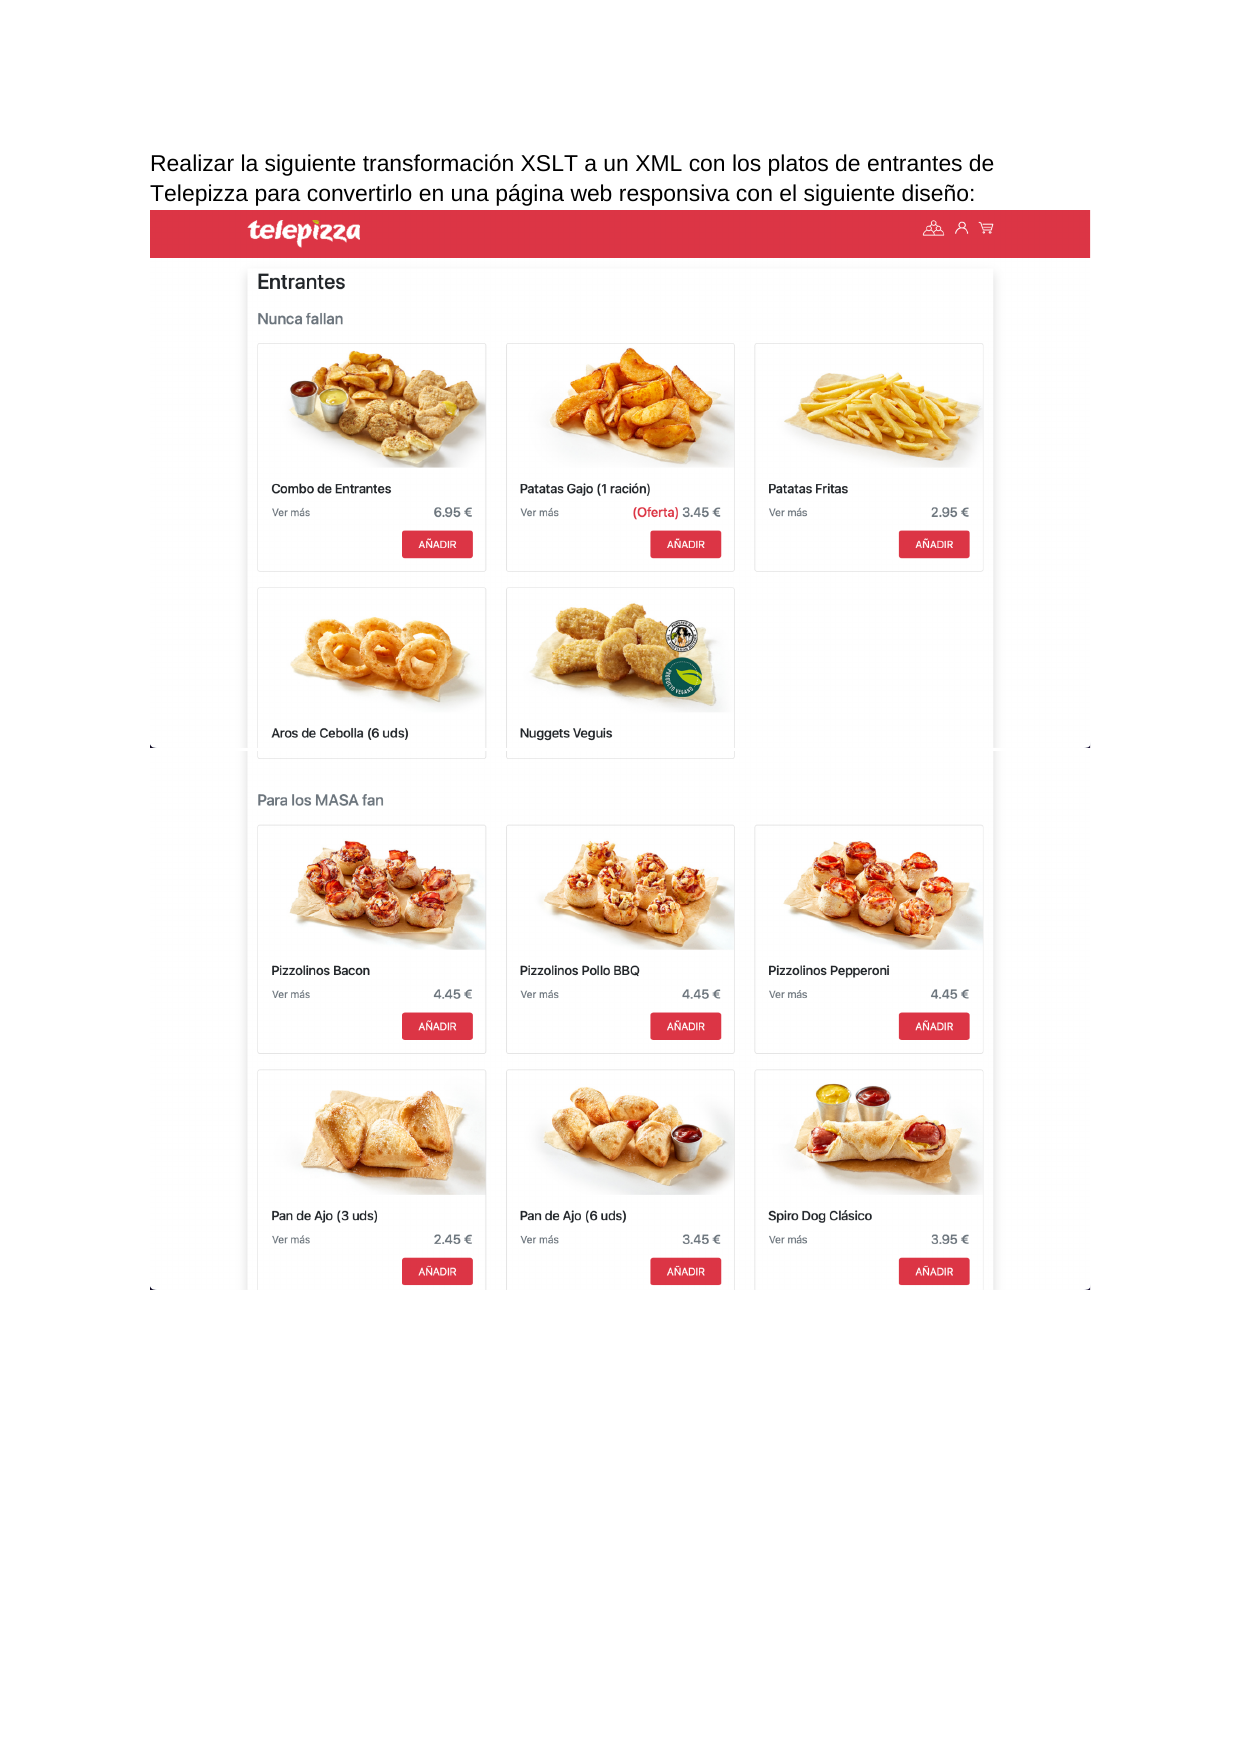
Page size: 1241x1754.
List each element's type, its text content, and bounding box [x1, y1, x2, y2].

picture [150, 751, 1091, 1290]
picture [150, 210, 1091, 748]
text Realizar la siguiente transformación XSLT a un XML con los platos de entrantes de Telepizza para convertirlo en una página web responsiva con el siguiente diseño: [150, 150, 1090, 207]
